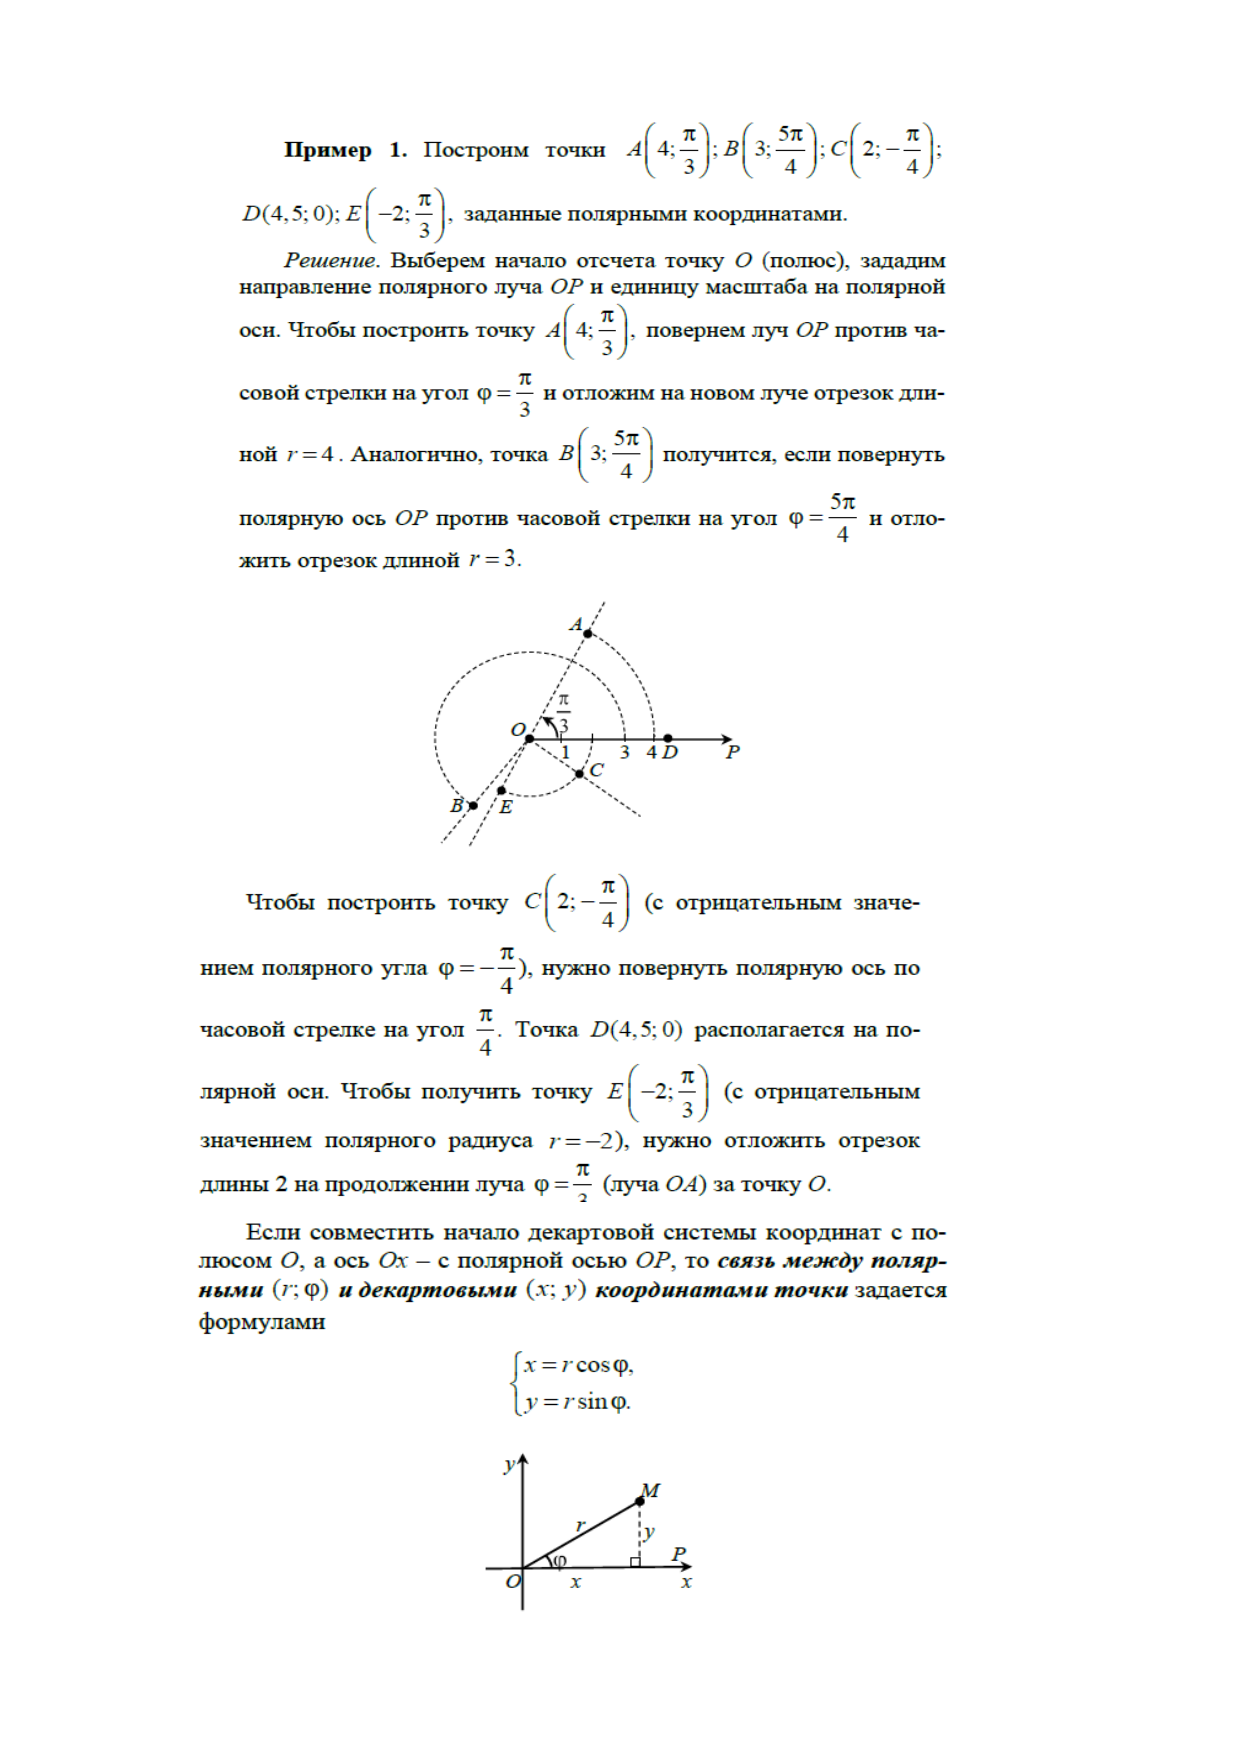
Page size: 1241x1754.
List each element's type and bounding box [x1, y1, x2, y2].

picture [177, 118, 975, 573]
picture [177, 1220, 964, 1626]
picture [177, 591, 963, 1202]
